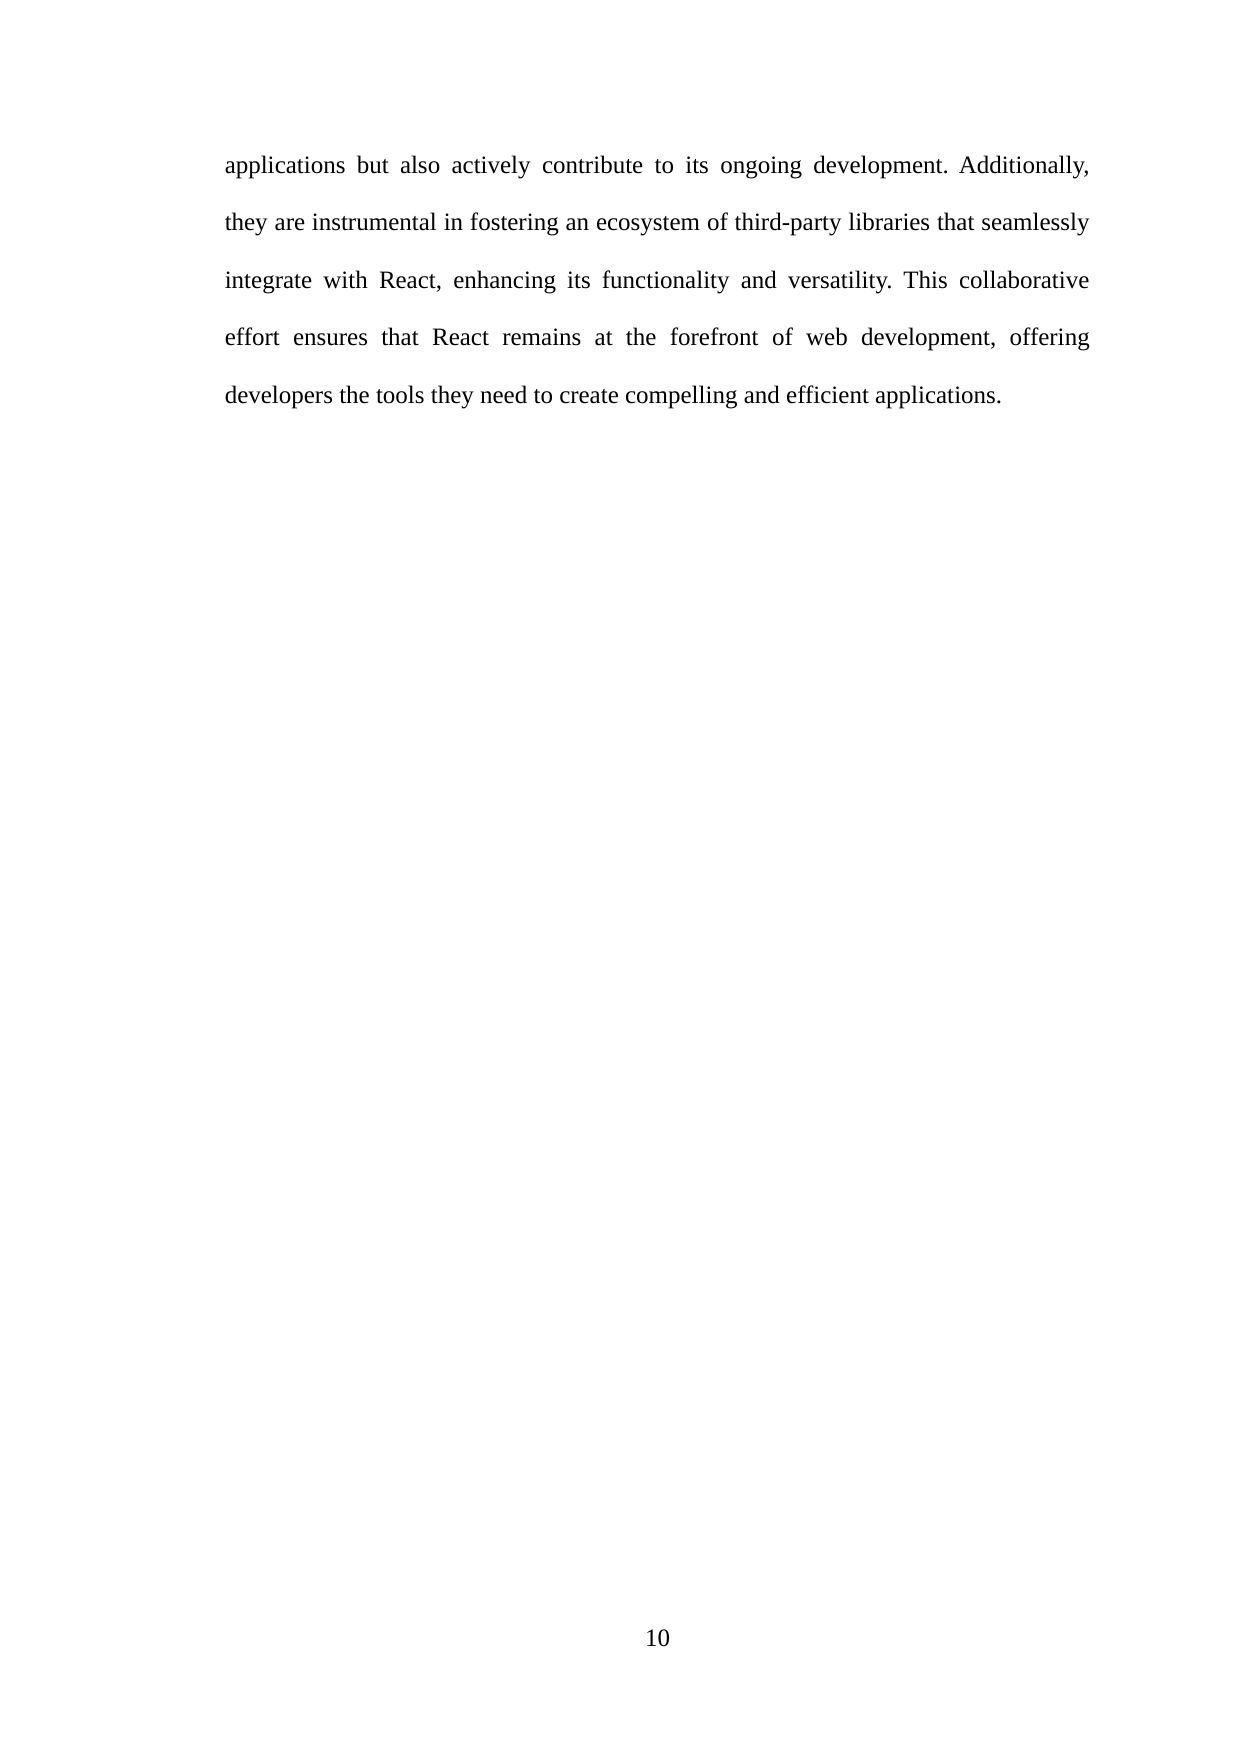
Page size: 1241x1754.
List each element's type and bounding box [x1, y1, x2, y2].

text [224, 150, 1090, 409]
